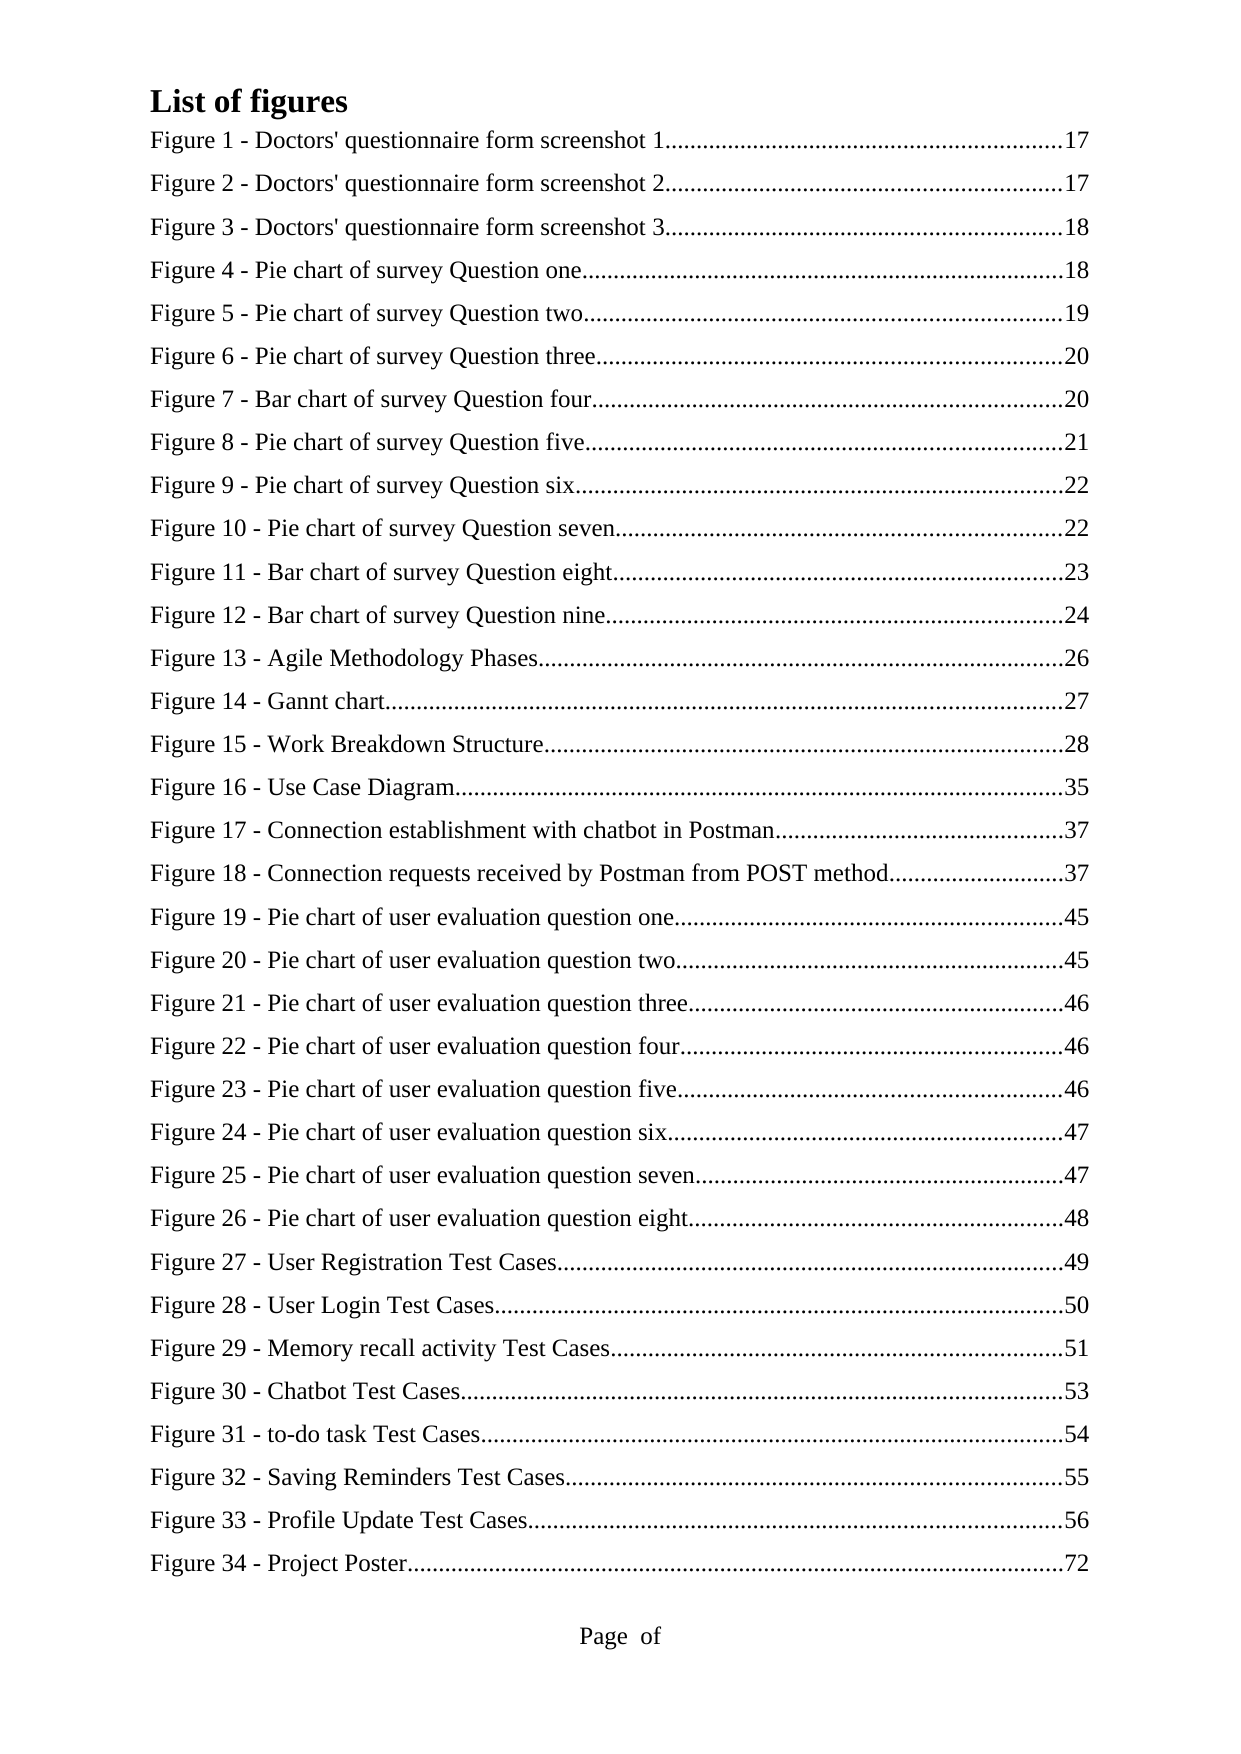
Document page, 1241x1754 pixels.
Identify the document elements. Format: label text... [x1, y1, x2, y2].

text Figure 20 - Pie chart of user evaluation question two 45 [150, 945, 1090, 973]
text Figure 31 - to-do task Test Cases 54 [150, 1419, 1090, 1448]
text Figure 22 - Pie chart of user evaluation question four 46 [150, 1031, 1090, 1060]
text Figure 29 - Memory recall activity Test Cases 51 [150, 1333, 1090, 1362]
text Figure 27 - User Registration Test Cases 49 [150, 1247, 1090, 1275]
text Figure 9 - Pie chart of survey Question six 22 [150, 470, 1090, 499]
text Figure 32 - Saving Reminders Test Cases 55 [150, 1462, 1090, 1491]
text Figure 19 - Pie chart of user evaluation question one 45 [150, 902, 1090, 930]
text Figure 16 - Use Case Diagram 35 [150, 772, 1090, 801]
text Figure 6 - Pie chart of survey Question three 20 [150, 341, 1090, 370]
text Figure 11 - Bar chart of survey Question eight 23 [150, 557, 1090, 585]
text Figure 33 - Profile Update Test Cases 56 [150, 1505, 1090, 1534]
text Figure 15 - Work Breakdown Structure 28 [150, 729, 1090, 758]
text Figure 8 - Pie chart of survey Question five 21 [150, 427, 1090, 456]
text Figure 30 - Chatbot Test Cases 53 [150, 1376, 1090, 1405]
text Figure 17 - Connection establishment with chatbot in Postman 37 [150, 815, 1090, 844]
text Figure 7 - Bar chart of survey Question four 20 [150, 384, 1090, 413]
text Figure 10 - Pie chart of survey Question seven 22 [150, 513, 1090, 542]
text Figure 13 - Agile Methodology Phases 26 [150, 643, 1090, 672]
text Figure 4 - Pie chart of survey Question one 18 [150, 255, 1090, 283]
text Figure 12 - Bar chart of survey Question nine 24 [150, 600, 1090, 628]
text Figure 21 - Pie chart of user evaluation question three 46 [150, 988, 1090, 1017]
text Figure 25 - Pie chart of user evaluation question seven 47 [150, 1160, 1090, 1189]
text Figure 2 - Doctors' questionnaire form screenshot 2 17 [150, 168, 1090, 197]
text Figure 18 - Connection requests received by Postman from POST method 37 [150, 858, 1090, 887]
text Figure 23 - Pie chart of user evaluation question five 46 [150, 1074, 1090, 1103]
text Figure 26 - Pie chart of user evaluation question eight 48 [150, 1203, 1090, 1232]
text Figure 34 - Project Poster 72 [150, 1548, 1090, 1577]
text Figure 5 - Pie chart of survey Question two 19 [150, 298, 1090, 327]
text Figure 3 - Doctors' questionnaire form screenshot 3 18 [150, 212, 1090, 240]
text Figure 24 - Pie chart of user evaluation question six 47 [150, 1117, 1090, 1146]
text Figure 28 - User Login Test Cases 50 [150, 1290, 1090, 1318]
text Figure 1 - Doctors' questionnaire form screenshot 1 17 [150, 125, 1090, 154]
subtitle List of figures [150, 81, 1090, 119]
text Figure 14 - Gannt chart 27 [150, 686, 1090, 715]
